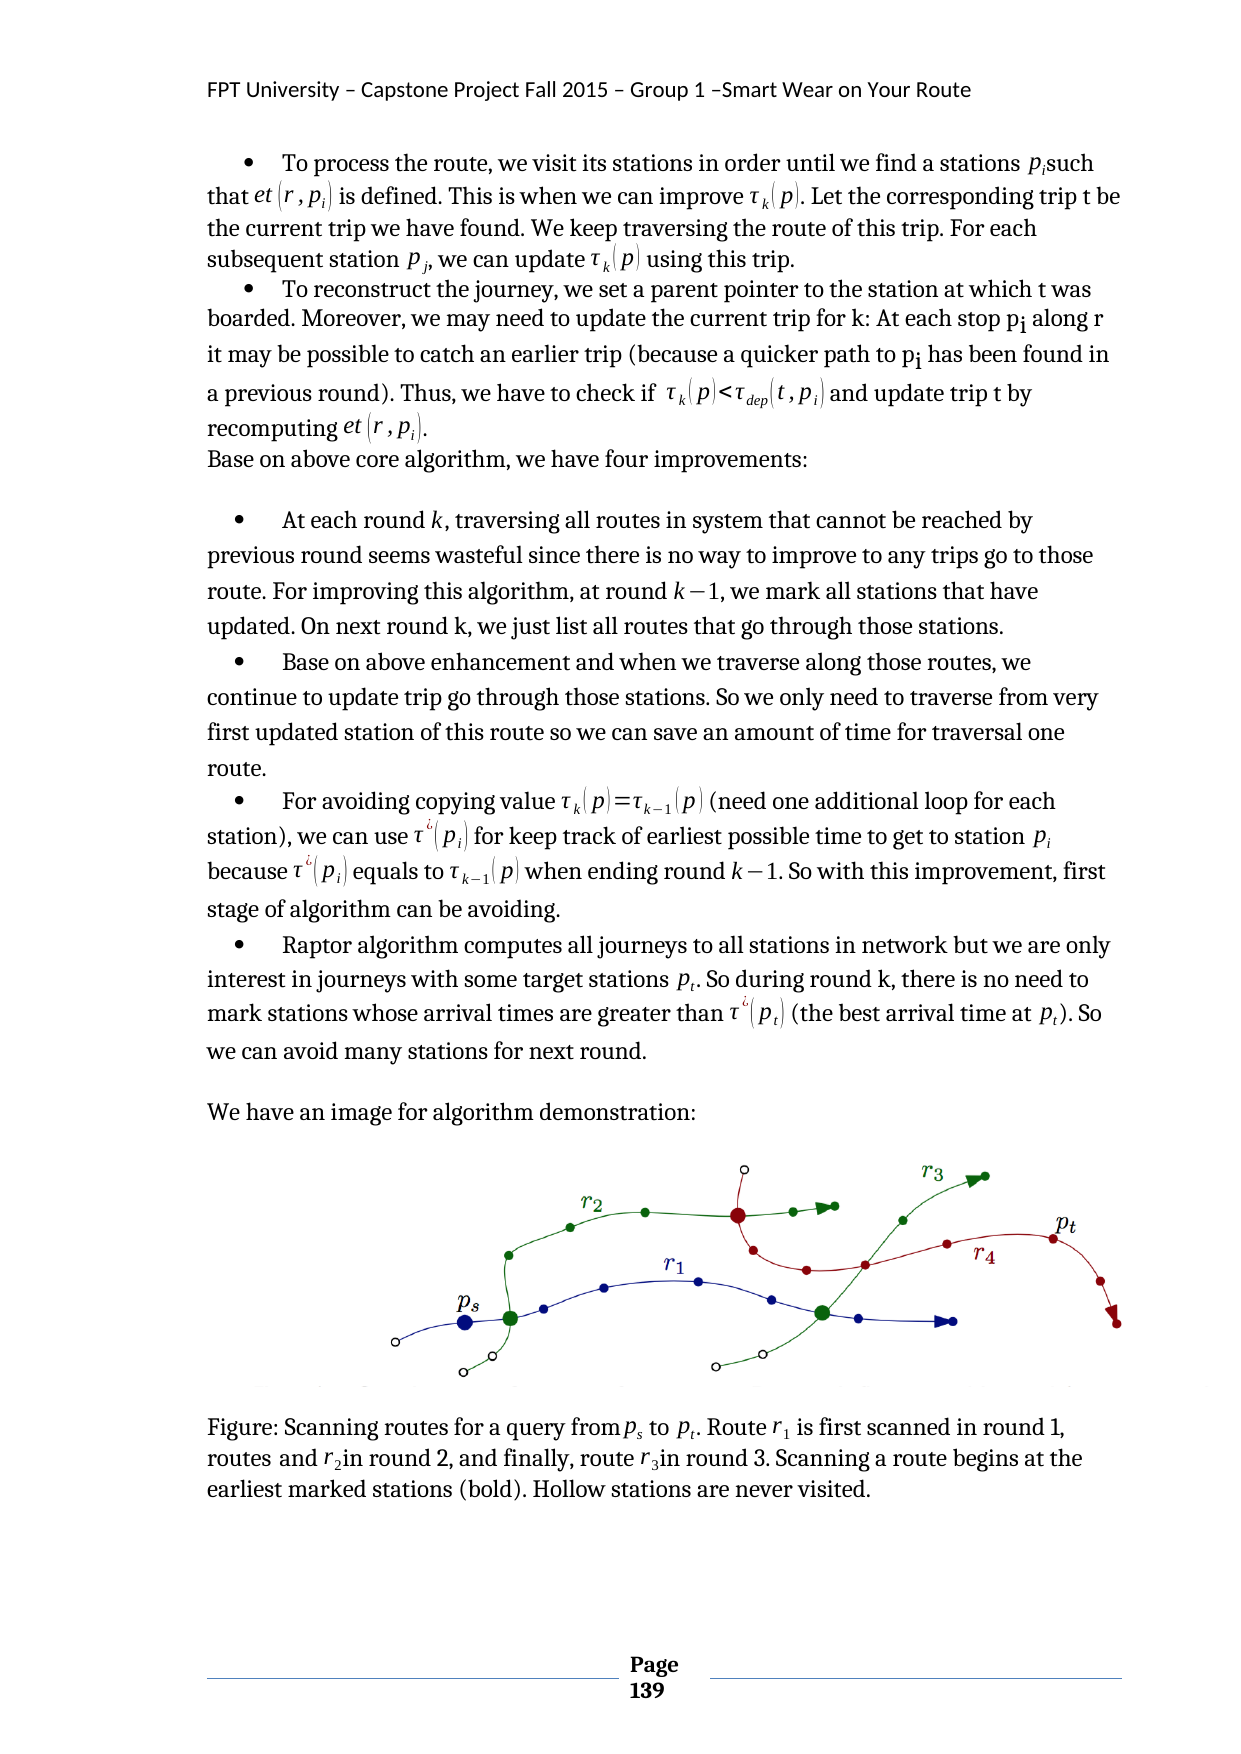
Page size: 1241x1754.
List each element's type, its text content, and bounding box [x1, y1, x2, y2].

text Figure: Scanning routes for a query from to . Route is first scanned in round 1, routes and in round 2, and finally, route in round 3. Scanning a route begins at the earliest marked stations (bold). Hollow stations are never visited. [207, 1411, 1122, 1503]
list Raptor algorithm computes all journeys to all stations in network but we are only interest in journeys with some target stations . So during round k, there is no need to mark stations whose arrival times are greater than (the best arrival time at ). So we can avoid many stations for next round. [207, 924, 1122, 1066]
list At each round , traversing all routes in system that cannot be reached by previous round seems wasteful since there is no way to improve to any trips go to those route. For improving this algorithm, at round , we mark all stations that have updated. On next round k, we just list all routes that go through those stations. [207, 499, 1122, 641]
list To reconstruct the journey, we set a parent pointer to the station at which t was boarded. Moreover, we may need to update the current trip for k: At each stop pi along r it may be possible to catch an earlier trip (because a quicker path to pi has been found in a previous round). Thus, we have to check if and update trip t by recomputing . [207, 275, 1122, 445]
list For avoiding copying value (need one additional loop for each station), we can use for keep track of earliest possible time to get to station because equals to when ending round . So with this improvement, first stage of algorithm can be avoiding. [207, 782, 1122, 924]
text We have an image for algorithm demonstration: [207, 1091, 1122, 1126]
list Base on above enhancement and when we traverse along those routes, we continue to update trip go through those stations. So we only need to traverse from very first updated station of this route so we can save an amount of time for traversal one route. [207, 641, 1122, 782]
text Base on above core algorithm, we have four improvements: [207, 445, 1122, 474]
list To process the route, we visit its stations in order until we find a stations such that is defined. This is when we can improve . Let the corresponding trip t be the current trip we have found. We keep traversing the route of this trip. For each subsequent station , we can update using this trip. [207, 148, 1122, 275]
picture [206, 1151, 1241, 1387]
